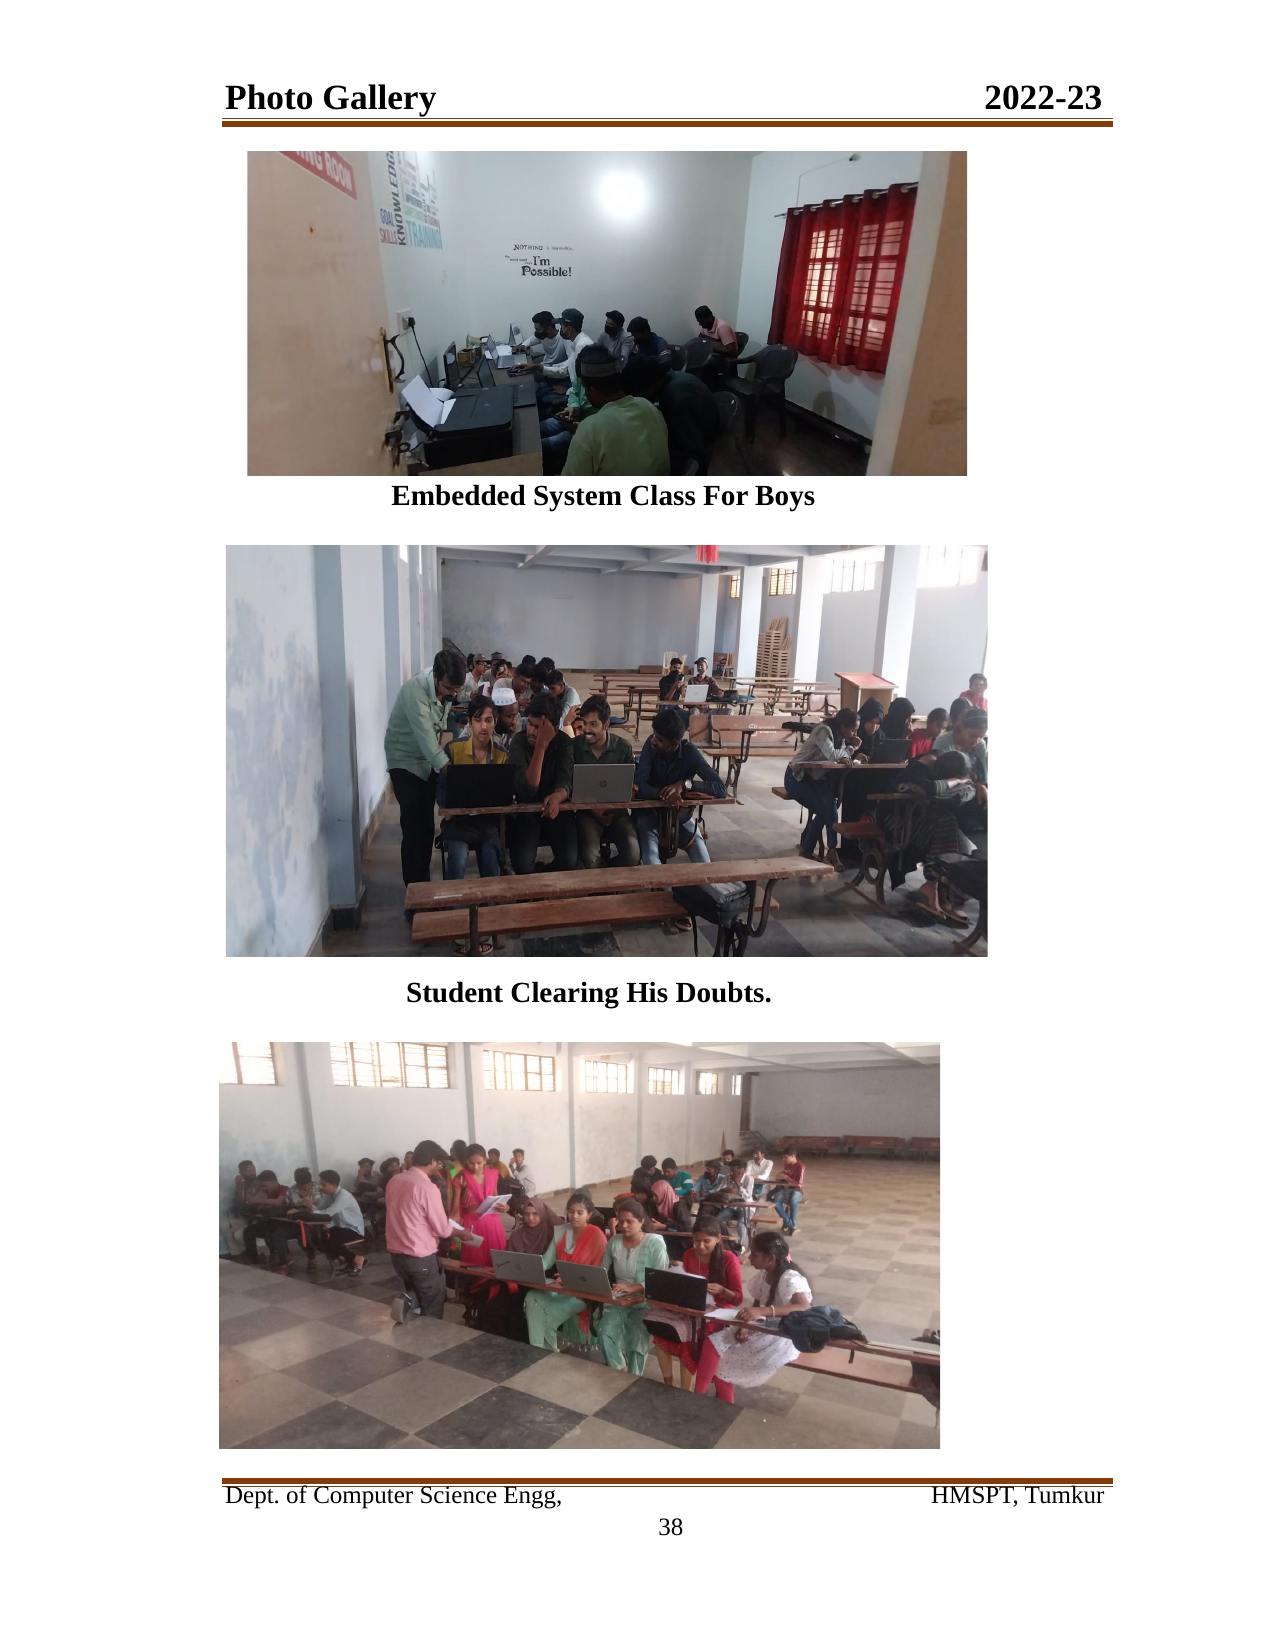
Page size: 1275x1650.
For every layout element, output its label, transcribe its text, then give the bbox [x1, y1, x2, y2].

text Student Clearing His Doubts. [223, 975, 1241, 1009]
text Embedded System Class For Boys [223, 478, 1241, 512]
picture [219, 1042, 941, 1449]
picture [247, 151, 968, 476]
picture [225, 545, 988, 957]
